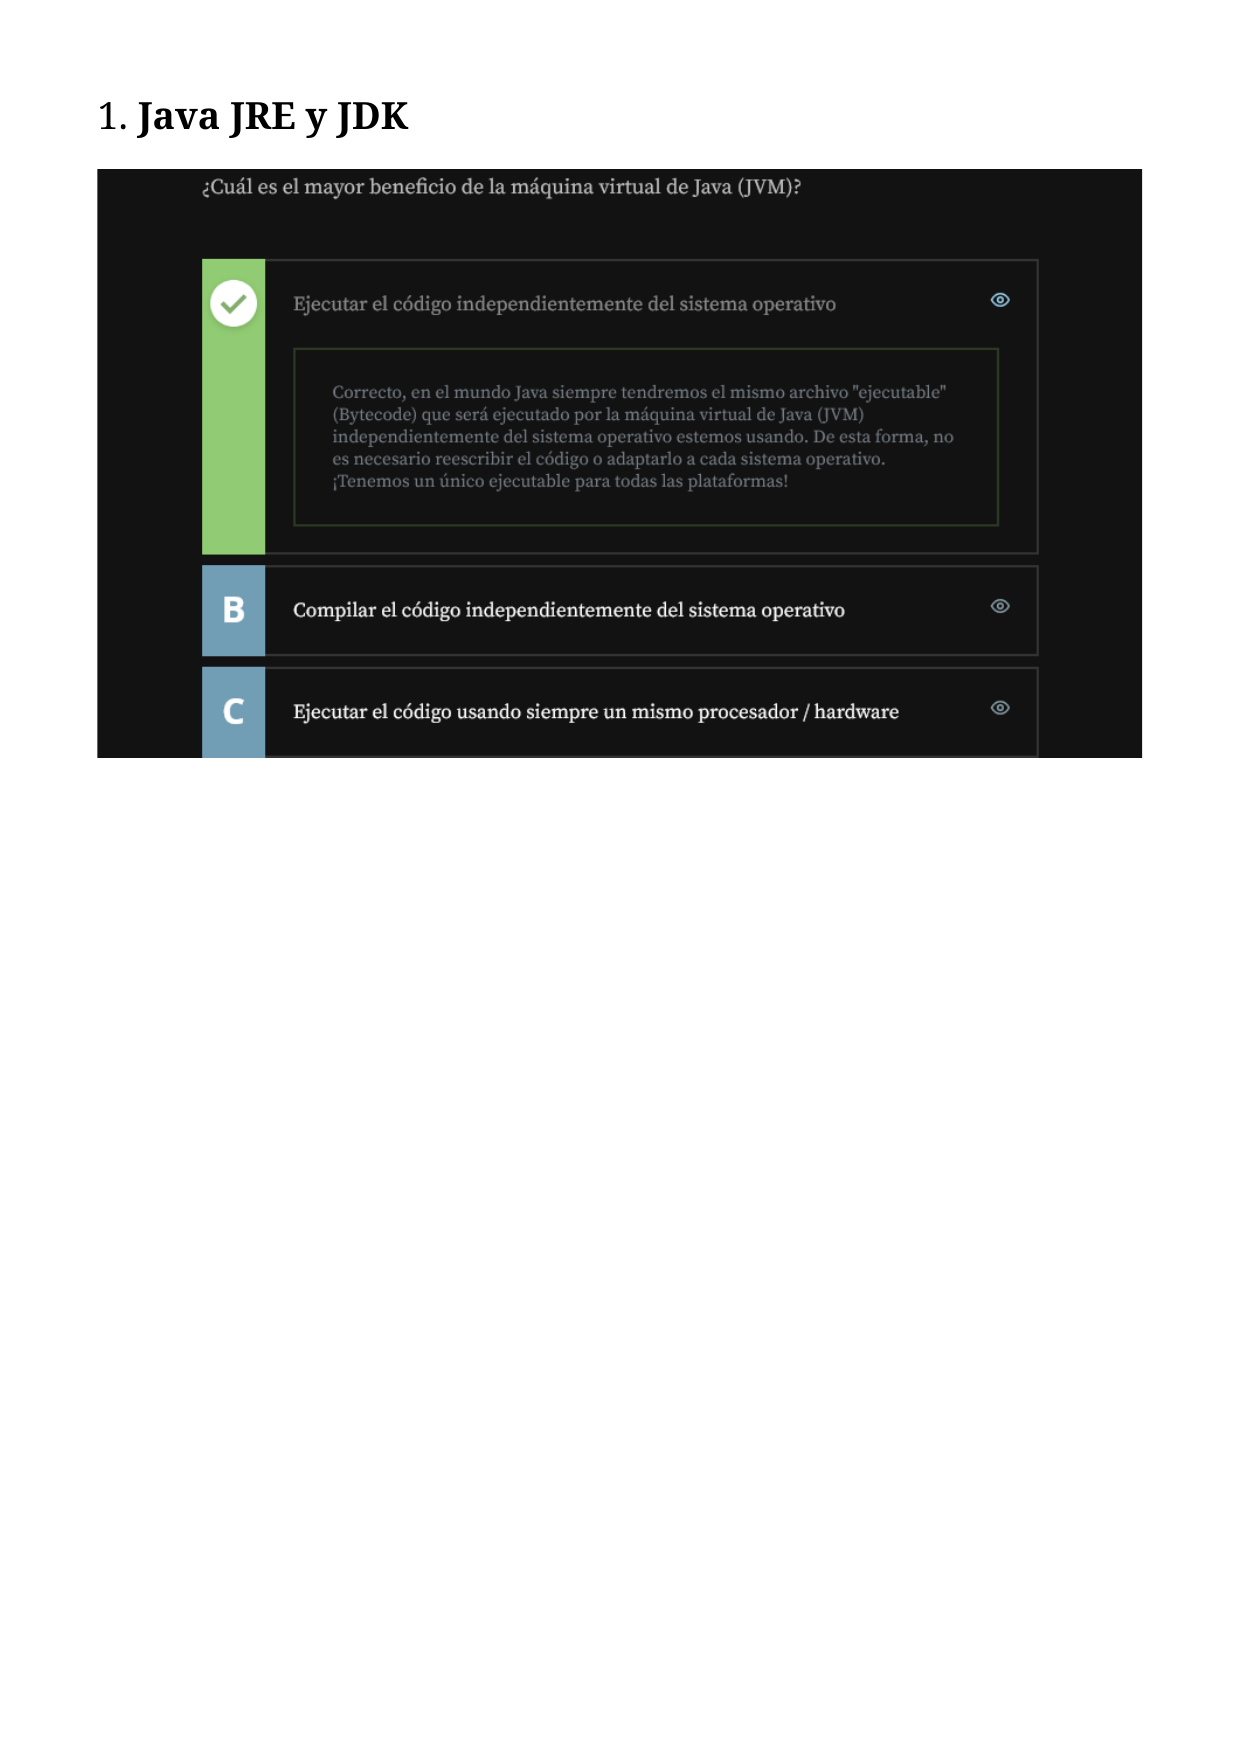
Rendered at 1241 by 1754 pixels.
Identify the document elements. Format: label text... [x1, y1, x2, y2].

subtitle Java JRE y JDK [97, 89, 1143, 140]
picture [97, 169, 1143, 758]
